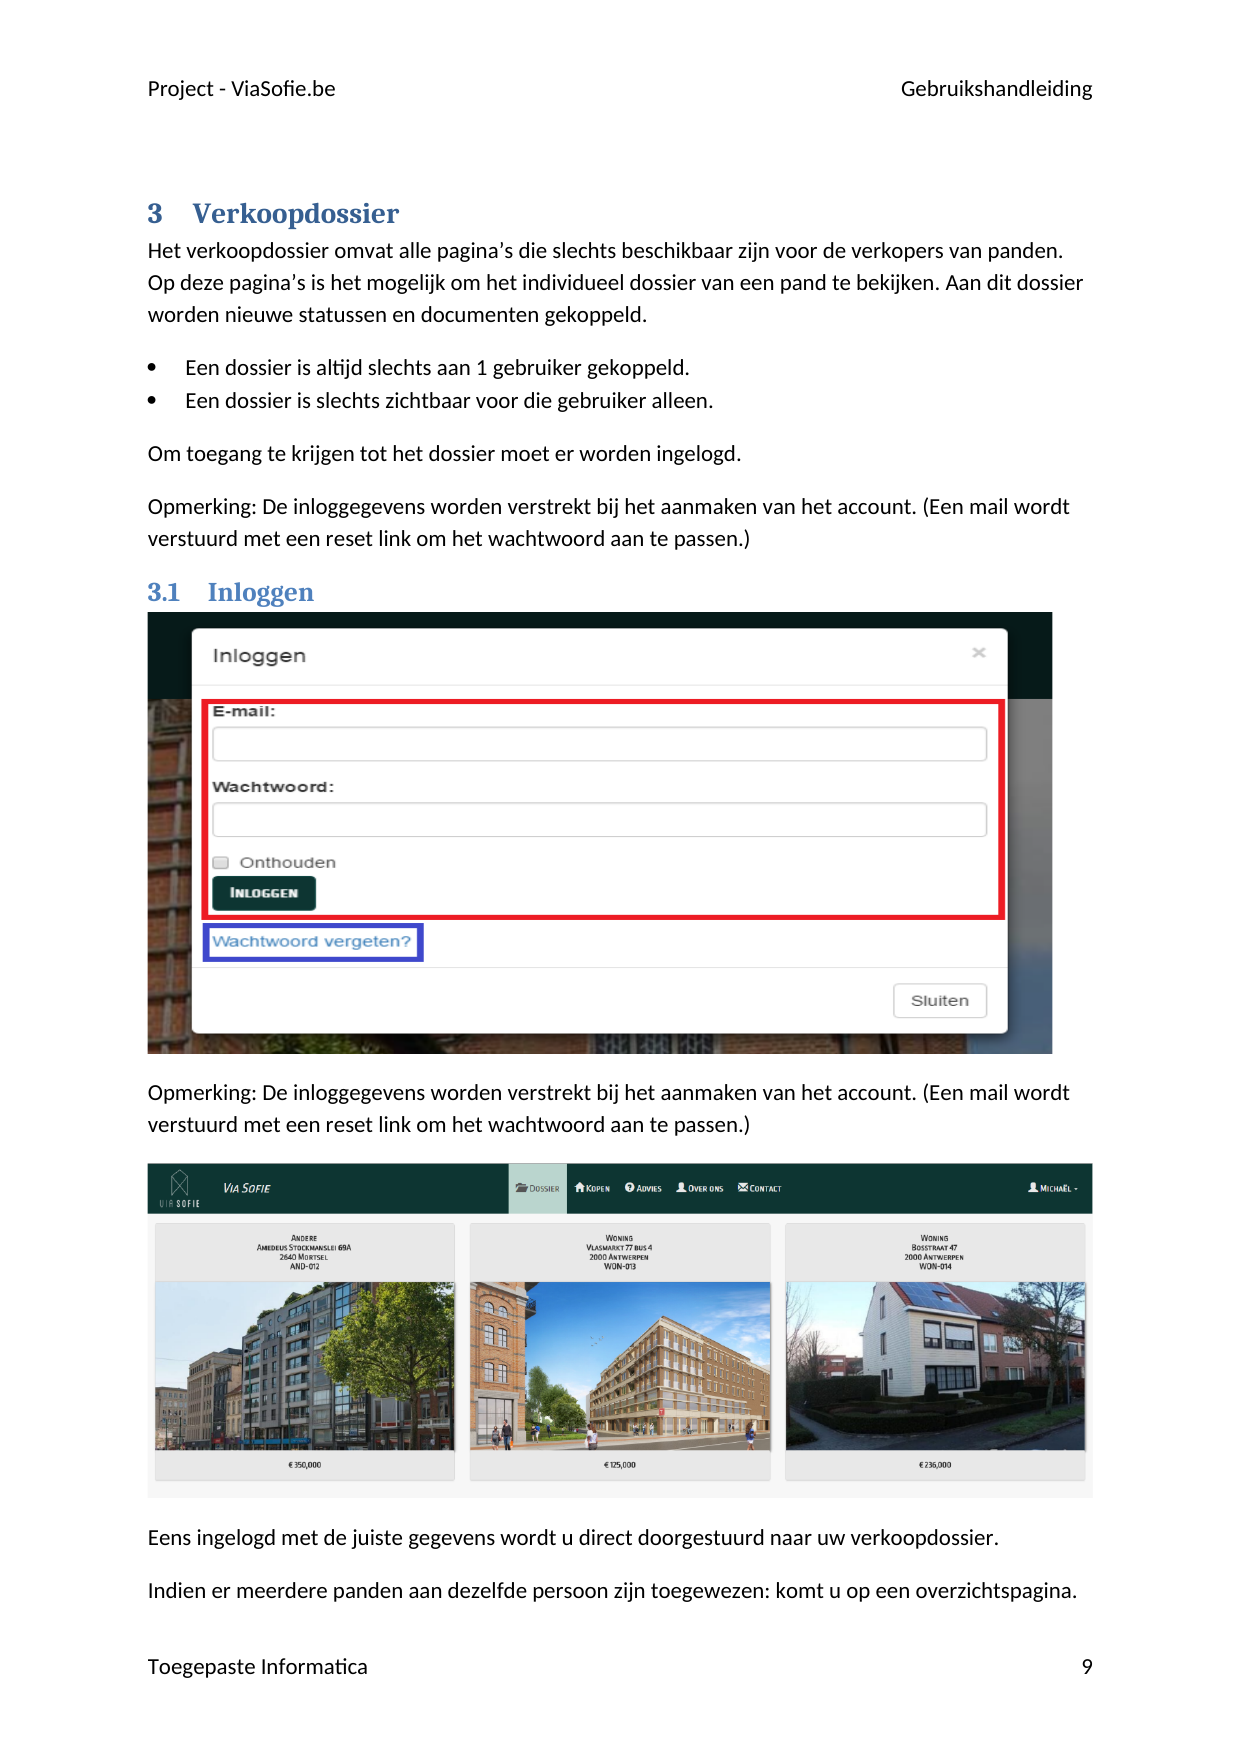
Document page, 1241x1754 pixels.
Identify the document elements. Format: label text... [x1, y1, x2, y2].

text Eens ingelogd met de juiste gegevens wordt u direct doorgestuurd naar uw verkoopdossier. [148, 1523, 1093, 1551]
text Indien er meerdere panden aan dezelfde persoon zijn toegewezen: komt u op een overzichtspagina. [148, 1576, 1093, 1604]
subtitle Verkoopdossier [148, 198, 1093, 231]
list Een dossier is slechts zichtbaar voor die gebruiker alleen. [148, 386, 1093, 414]
text Om toegang te krijgen tot het dossier moet er worden ingelogd. [148, 439, 1093, 467]
text Het verkoopdossier omvat alle pagina’s die slechts beschikbaar zijn voor de verkopers van panden. Op deze pagina’s is het mogelijk om het individueel dossier van een pand te bekijken. Aan dit dossier worden nieuwe statussen en documenten gekoppeld. [148, 236, 1093, 328]
subtitle Inloggen [148, 577, 1093, 608]
picture [147, 612, 1053, 1054]
picture [147, 1163, 1093, 1498]
text Opmerking: De inloggegevens worden verstrekt bij het aanmaken van het account. (Een mail wordt verstuurd met een reset link om het wachtwoord aan te passen.) [148, 1078, 1093, 1138]
text Opmerking: De inloggegevens worden verstrekt bij het aanmaken van het account. (Een mail wordt verstuurd met een reset link om het wachtwoord aan te passen.) [148, 492, 1093, 552]
list Een dossier is altijd slechts aan 1 gebruiker gekoppeld. [148, 353, 1093, 382]
